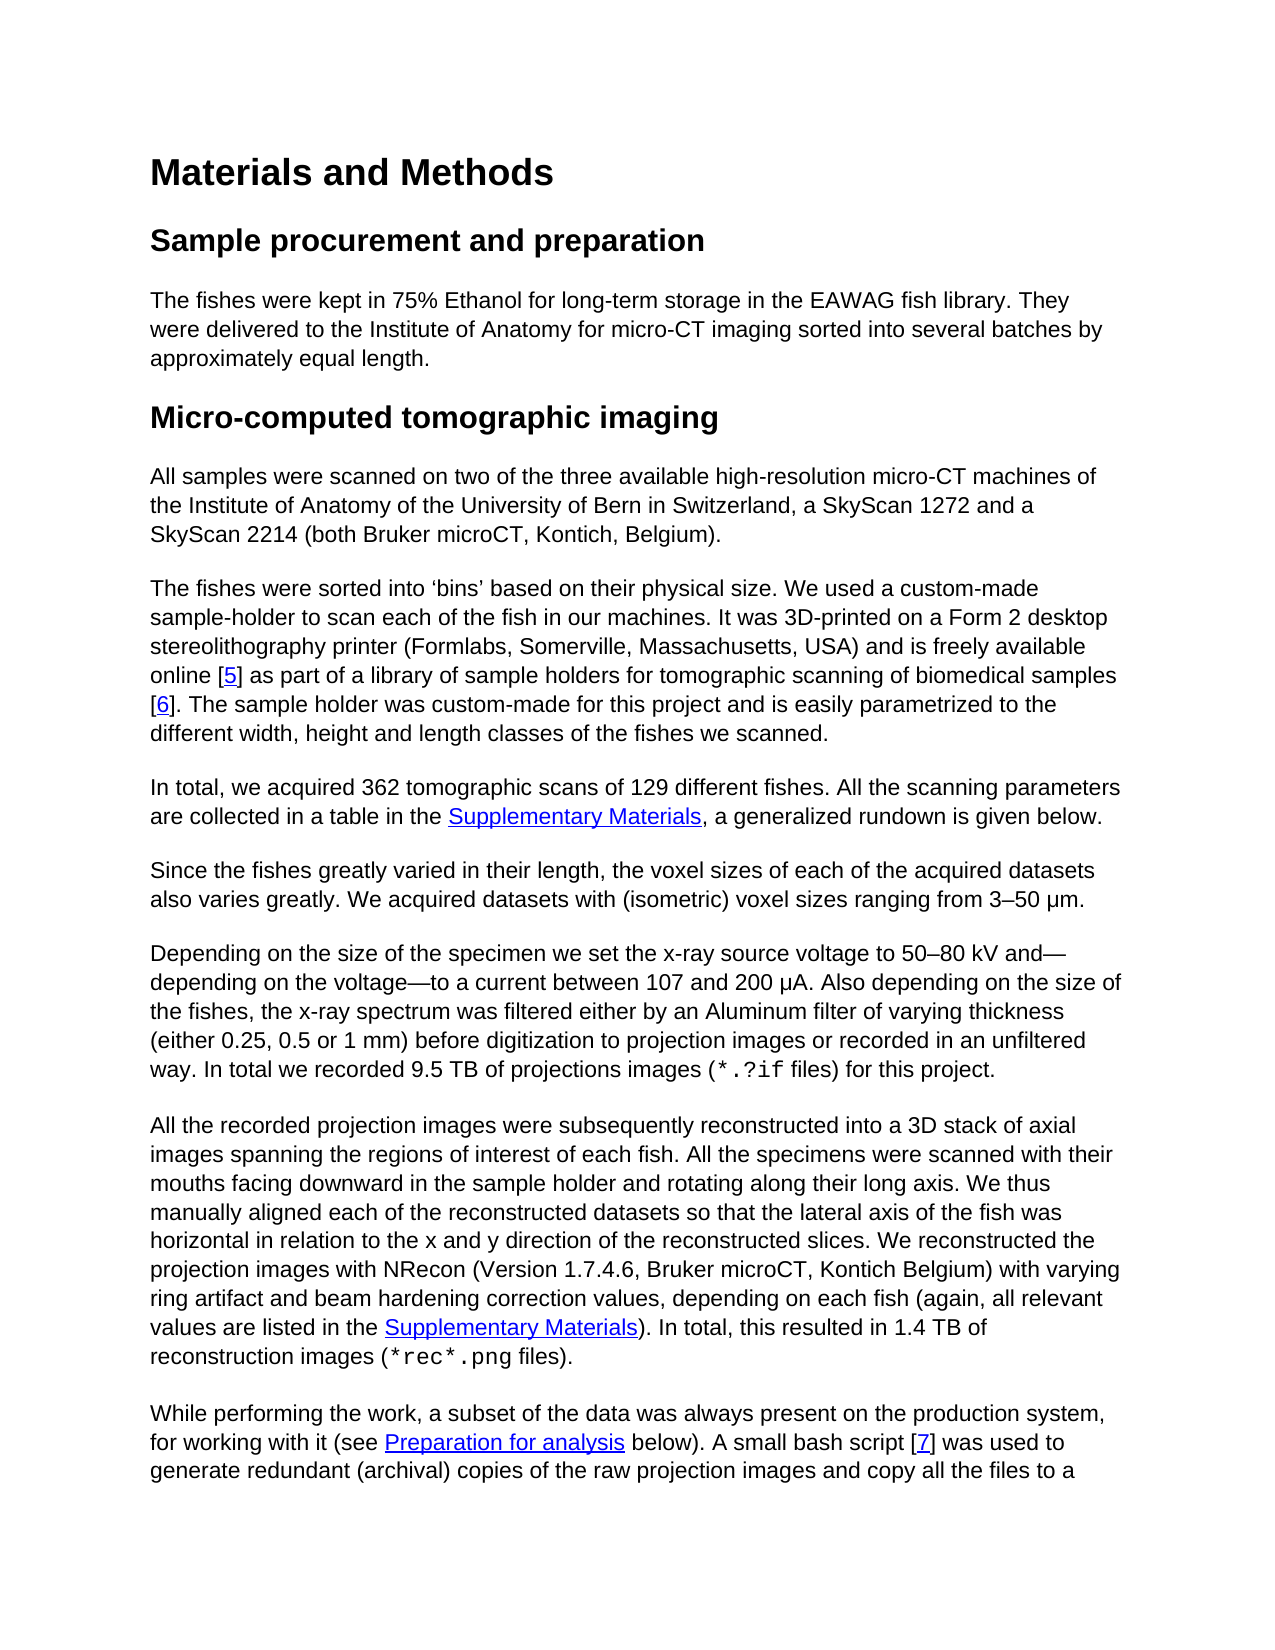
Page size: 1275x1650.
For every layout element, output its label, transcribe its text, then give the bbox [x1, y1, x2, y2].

text All samples were scanned on two of the three available high-resolution micro-CT machines of the Institute of Anatomy of the University of Bern in Switzerland, a SkyScan 1272 and a SkyScan 2214 (both Bruker microCT, Kontich, Belgium). [150, 463, 1125, 547]
subtitle Materials and Methods [150, 150, 1125, 193]
subtitle Micro-computed tomographic imaging [150, 399, 1125, 435]
text Since the fishes greatly varied in their length, the voxel sizes of each of the acquired datasets also varies greatly. We acquired datasets with (isometric) voxel sizes ranging from 3–50 μm. [150, 857, 1125, 912]
text The fishes were kept in 75% Ethanol for long-term storage in the EAWAG fish library. They were delivered to the Institute of Anatomy for micro-CT imaging sorted into several batches by approximately equal length. [150, 287, 1125, 371]
text In total, we acquired 362 tomographic scans of 129 different fishes. All the scanning parameters are collected in a table in the Supplementary Materials, a generalized rundown is given below. [150, 774, 1125, 829]
text Depending on the size of the specimen we set the x-ray source voltage to 50–80 kV and—depending on the voltage—to a current between 107 and 200 μA. Also depending on the size of the fishes, the x-ray spectrum was filtered either by an Aluminum filter of varying thickness (either 0.25, 0.5 or 1 mm) before digitization to projection images or recorded in an unfiltered way. In total we recorded 9.5 TB of projections images (*.?if files) for this project. [150, 940, 1125, 1084]
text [150, 1399, 1125, 1484]
text All the recorded projection images were subsequently reconstructed into a 3D stack of axial images spanning the regions of interest of each fish. All the specimens were scanned with their mouths facing downward in the sample holder and rotating along their long axis. We thus manually aligned each of the reconstructed datasets so that the lateral axis of the fish was horizontal in relation to the x and y direction of the reconstructed slices. We reconstructed the projection images with NRecon (Version 1.7.4.6, Bruker microCT, Kontich Belgium) with varying ring artifact and beam hardening correction values, depending on each fish (again, all relevant values are listed in the Supplementary Materials). In total, this resulted in 1.4 TB of reconstruction images (*rec*.png files). [150, 1112, 1125, 1372]
subtitle Sample procurement and preparation [150, 222, 1125, 258]
text The fishes were sorted into ‘bins’ based on their physical size. We used a custom-made sample-holder to scan each of the fish in our machines. It was 3D-printed on a Form 2 desktop stereolithography printer (Formlabs, Somerville, Massachusetts, USA) and is freely available online [5] as part of a library of sample holders for tomographic scanning of biomedical samples [6]. The sample holder was custom-made for this project and is easily parametrized to the different width, height and length classes of the fishes we scanned. [150, 575, 1125, 746]
